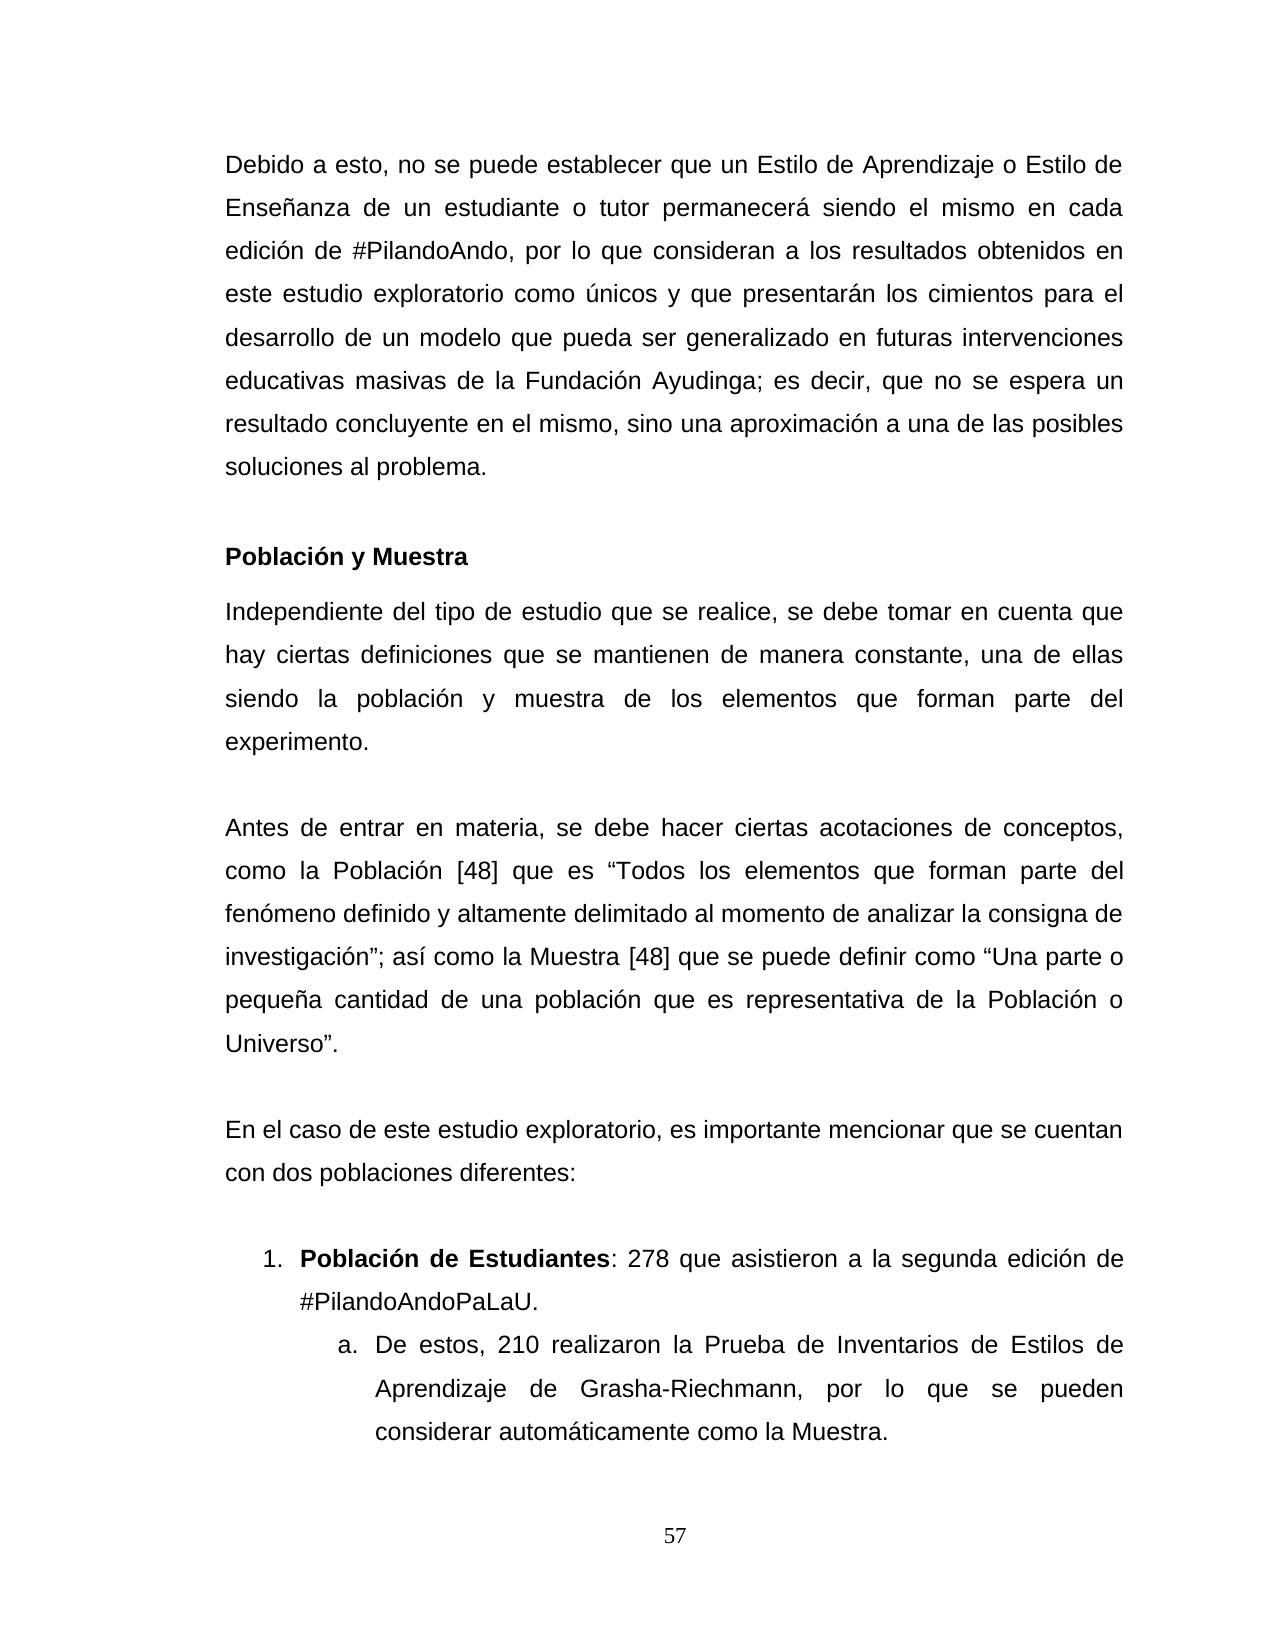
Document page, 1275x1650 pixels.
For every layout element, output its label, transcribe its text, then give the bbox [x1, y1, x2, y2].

text En el caso de este estudio exploratorio, es importante mencionar que se cuentan con dos poblaciones diferentes: [225, 1115, 1125, 1187]
text Debido a esto, no se puede establecer que un Estilo de Aprendizaje o Estilo de Enseñanza de un estudiante o tutor permanecerá siendo el mismo en cada edición de #PilandoAndo, por lo que consideran a los resultados obtenidos en este estudio exploratorio como únicos y que presentarán los cimientos para el desarrollo de un modelo que pueda ser generalizado en futuras intervenciones educativas masivas de la Fundación Ayudinga; es decir, que no se espera un resultado concluyente en el mismo, sino una aproximación a una de las posibles soluciones al problema. [225, 150, 1125, 481]
text Antes de entrar en materia, se debe hacer ciertas acotaciones de conceptos, como la Población que es “Todos los elementos que forman parte del fenómeno definido y altamente delimitado al momento de analizar la consigna de investigación”; así como la Muestra que se puede definir como “Una parte o pequeña cantidad de una población que es representativa de la Población o Universo”. [225, 813, 1125, 1057]
subtitle Población y Muestra [225, 542, 1125, 571]
list De estos, 210 realizaron la Prueba de Inventarios de Estilos de Aprendizaje de Grasha-Riechmann, por lo que se pueden considerar automáticamente como la Muestra. [337, 1331, 1125, 1446]
text Independiente del tipo de estudio que se realice, se debe tomar en cuenta que hay ciertas definiciones que se mantienen de manera constante, una de ellas siendo la población y muestra de los elementos que forman parte del experimento. [225, 597, 1125, 756]
list Población de Estudiantes: 278 que asistieron a la segunda edición de #PilandoAndoPaLaU. [262, 1244, 1125, 1316]
